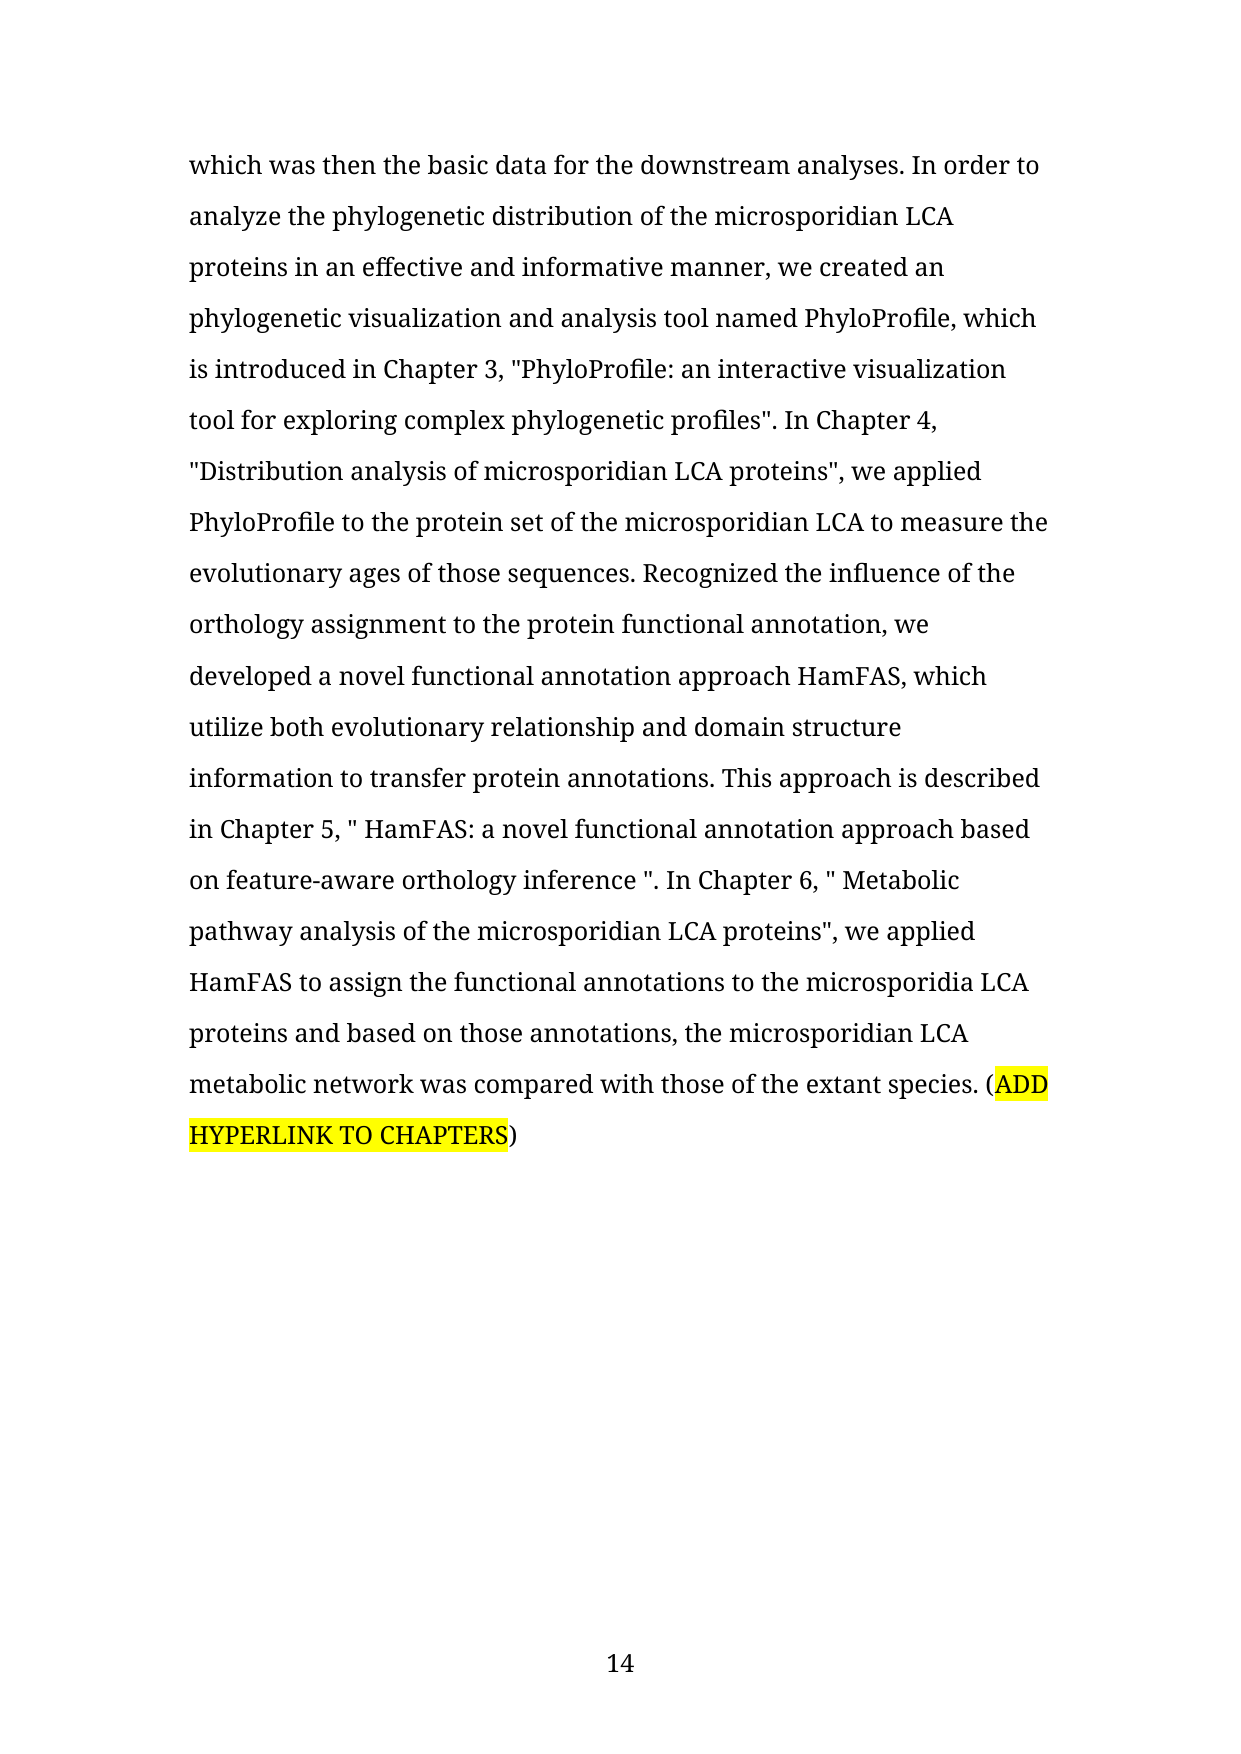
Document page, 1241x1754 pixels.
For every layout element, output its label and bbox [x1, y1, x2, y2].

text [189, 148, 1051, 1152]
